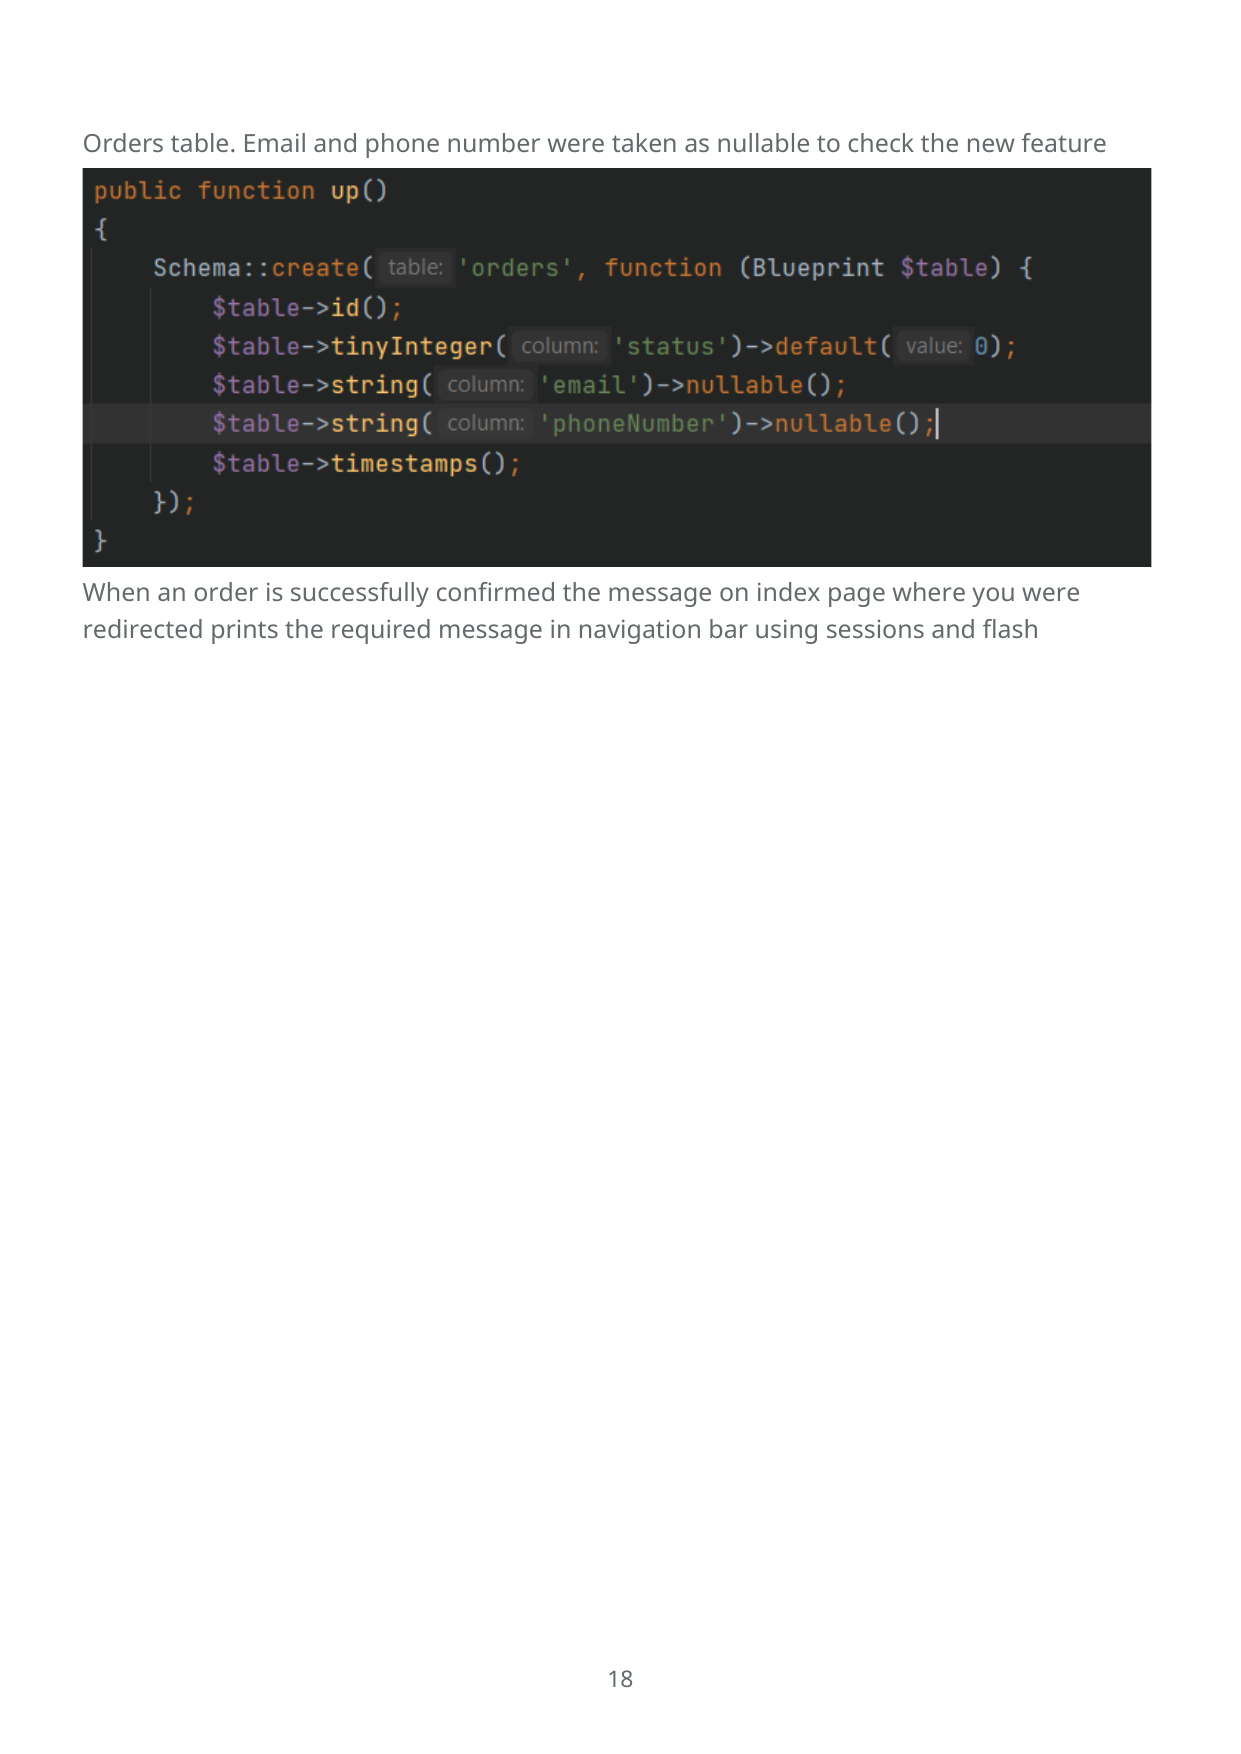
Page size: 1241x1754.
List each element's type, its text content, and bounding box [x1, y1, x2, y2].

picture [82, 168, 1152, 567]
text When an order is successfully confirmed the message on index page where you were redirected prints the required message in navigation bar using sessions and flash [82, 575, 1158, 646]
text Orders table. Email and phone number were taken as nullable to check the new feature [82, 126, 1158, 159]
